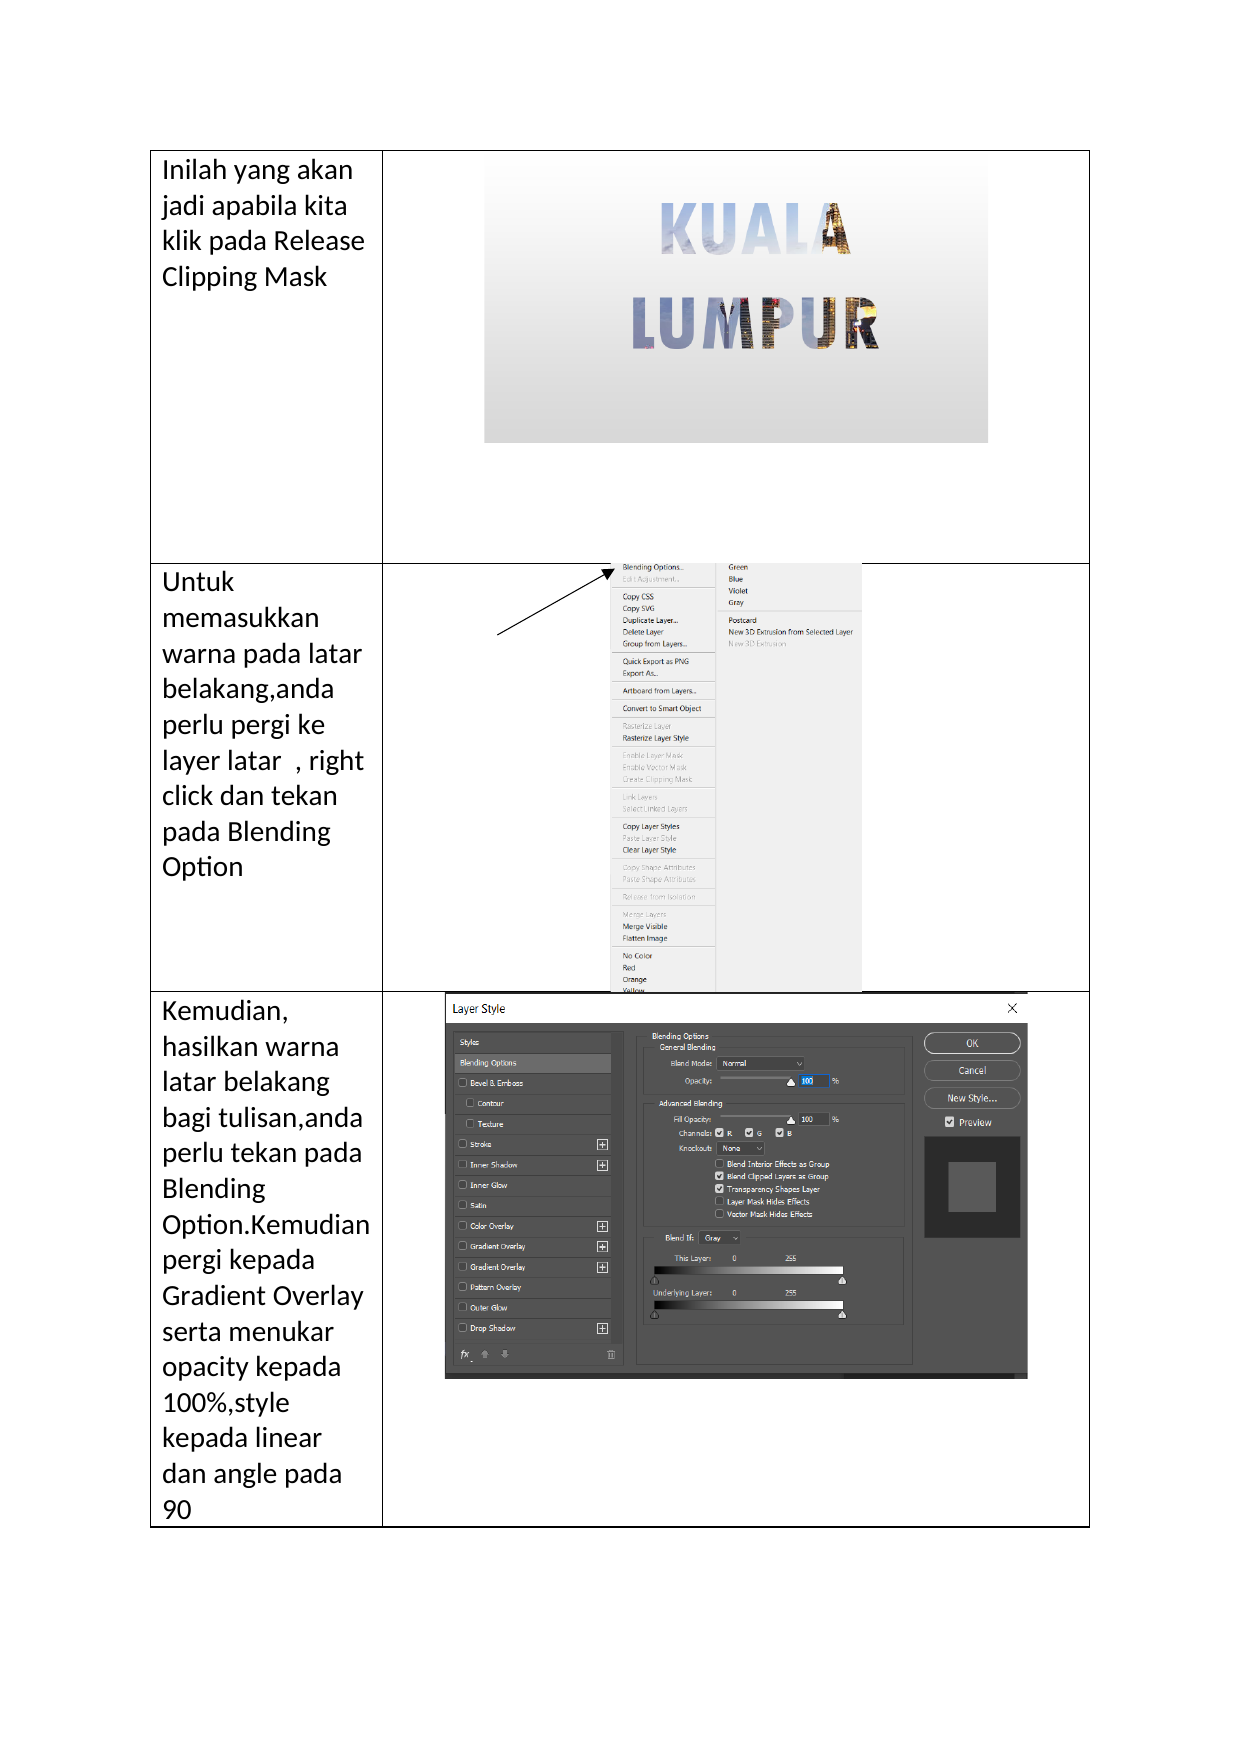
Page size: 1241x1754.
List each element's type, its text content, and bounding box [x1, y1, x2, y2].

table_cell [383, 151, 1089, 562]
picture [444, 563, 1028, 1379]
table_cell [862, 564, 1089, 991]
table_cell Kemudian, hasilkan warna latar belakang bagi tulisan,anda perlu tekan pada Blending Option.Kemudian pergi kepada Gradient Overlay serta menukar opacity kepada 100%,style kepada linear dan angle pada 90 [151, 992, 382, 1526]
table_cell [383, 564, 610, 991]
table_cell Untuk memasukkan warna pada latar belakang,anda perlu pergi ke layer latar , right click dan tekan pada Blending Option [151, 564, 382, 991]
table_cell [383, 992, 1089, 1526]
picture [484, 151, 989, 443]
table_cell Inilah yang akan jadi apabila kita klik pada Release Clipping Mask [151, 151, 382, 562]
